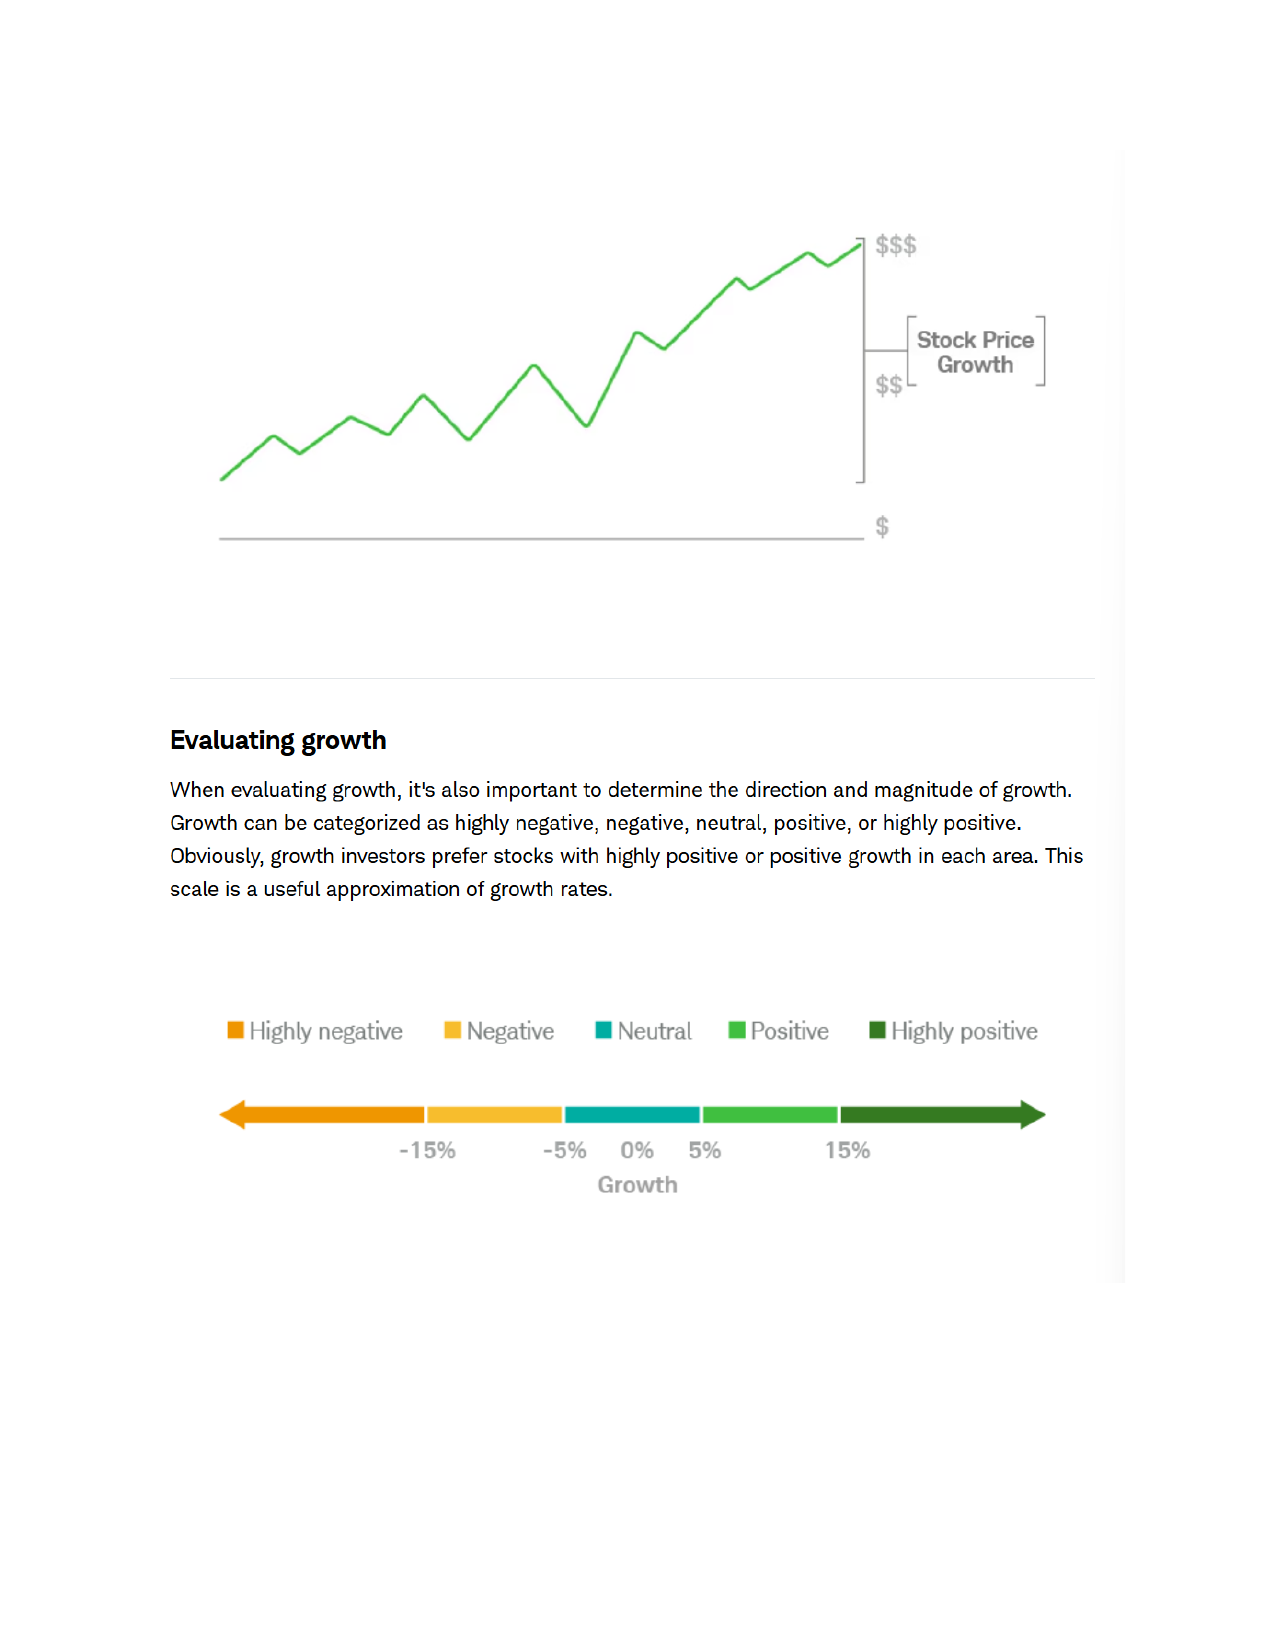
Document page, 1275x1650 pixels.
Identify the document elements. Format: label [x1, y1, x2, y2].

picture [150, 150, 1125, 1283]
